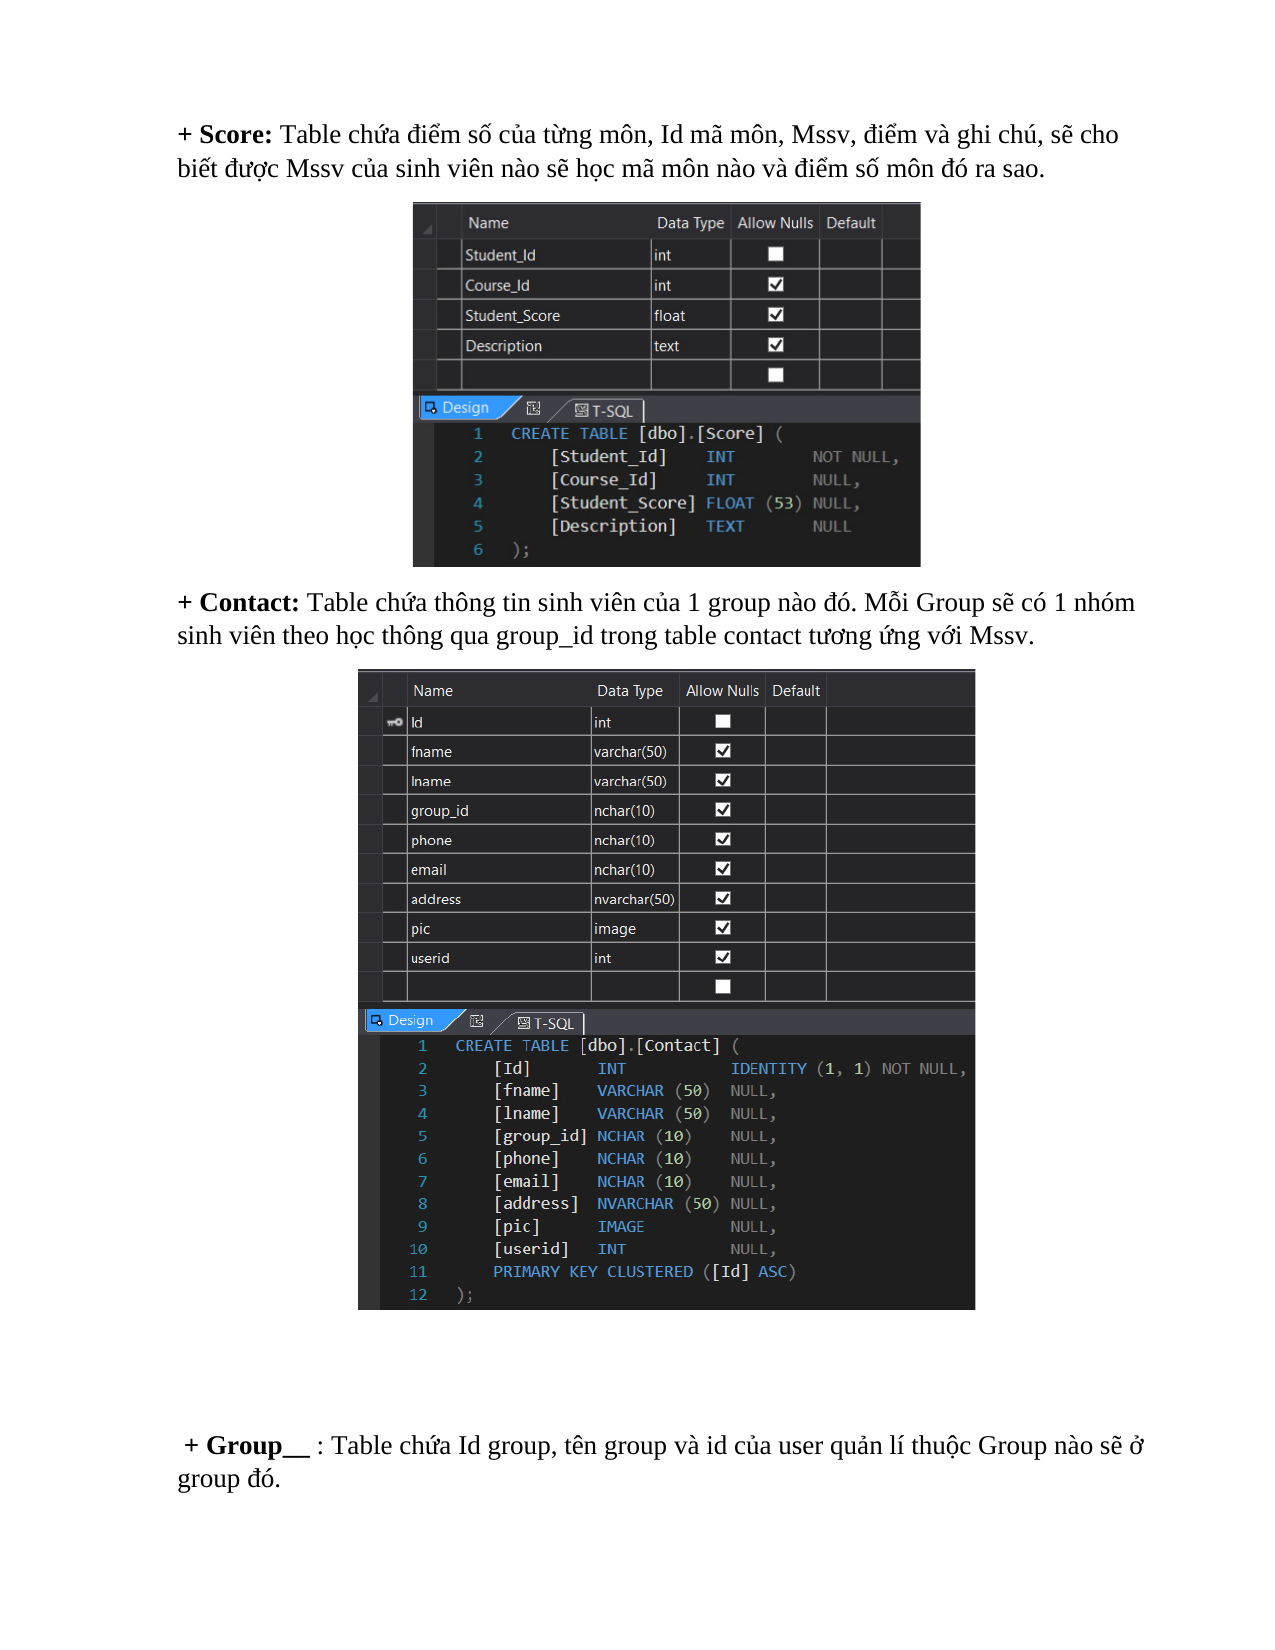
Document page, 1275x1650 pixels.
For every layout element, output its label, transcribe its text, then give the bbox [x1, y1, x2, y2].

text + Score: Table chứa điểm số của từng môn, Id mã môn, Mssv, điểm và ghi chú, sẽ cho biết được Mssv của sinh viên nào sẽ học mã môn nào và điểm số môn đó ra sao. [177, 118, 1156, 183]
text + Group__ : Table chứa Id group, tên group và id của user quản lí thuộc Group nào sẽ ở group đó. [177, 1429, 1156, 1494]
text + Contact: Table chứa thông tin sinh viên của 1 group nào đó. Mỗi Group sẽ có 1 nhóm sinh viên theo học thông qua group_id trong table contact tương ứng với Mssv. [177, 586, 1156, 651]
picture [358, 669, 976, 1310]
picture [412, 202, 921, 567]
